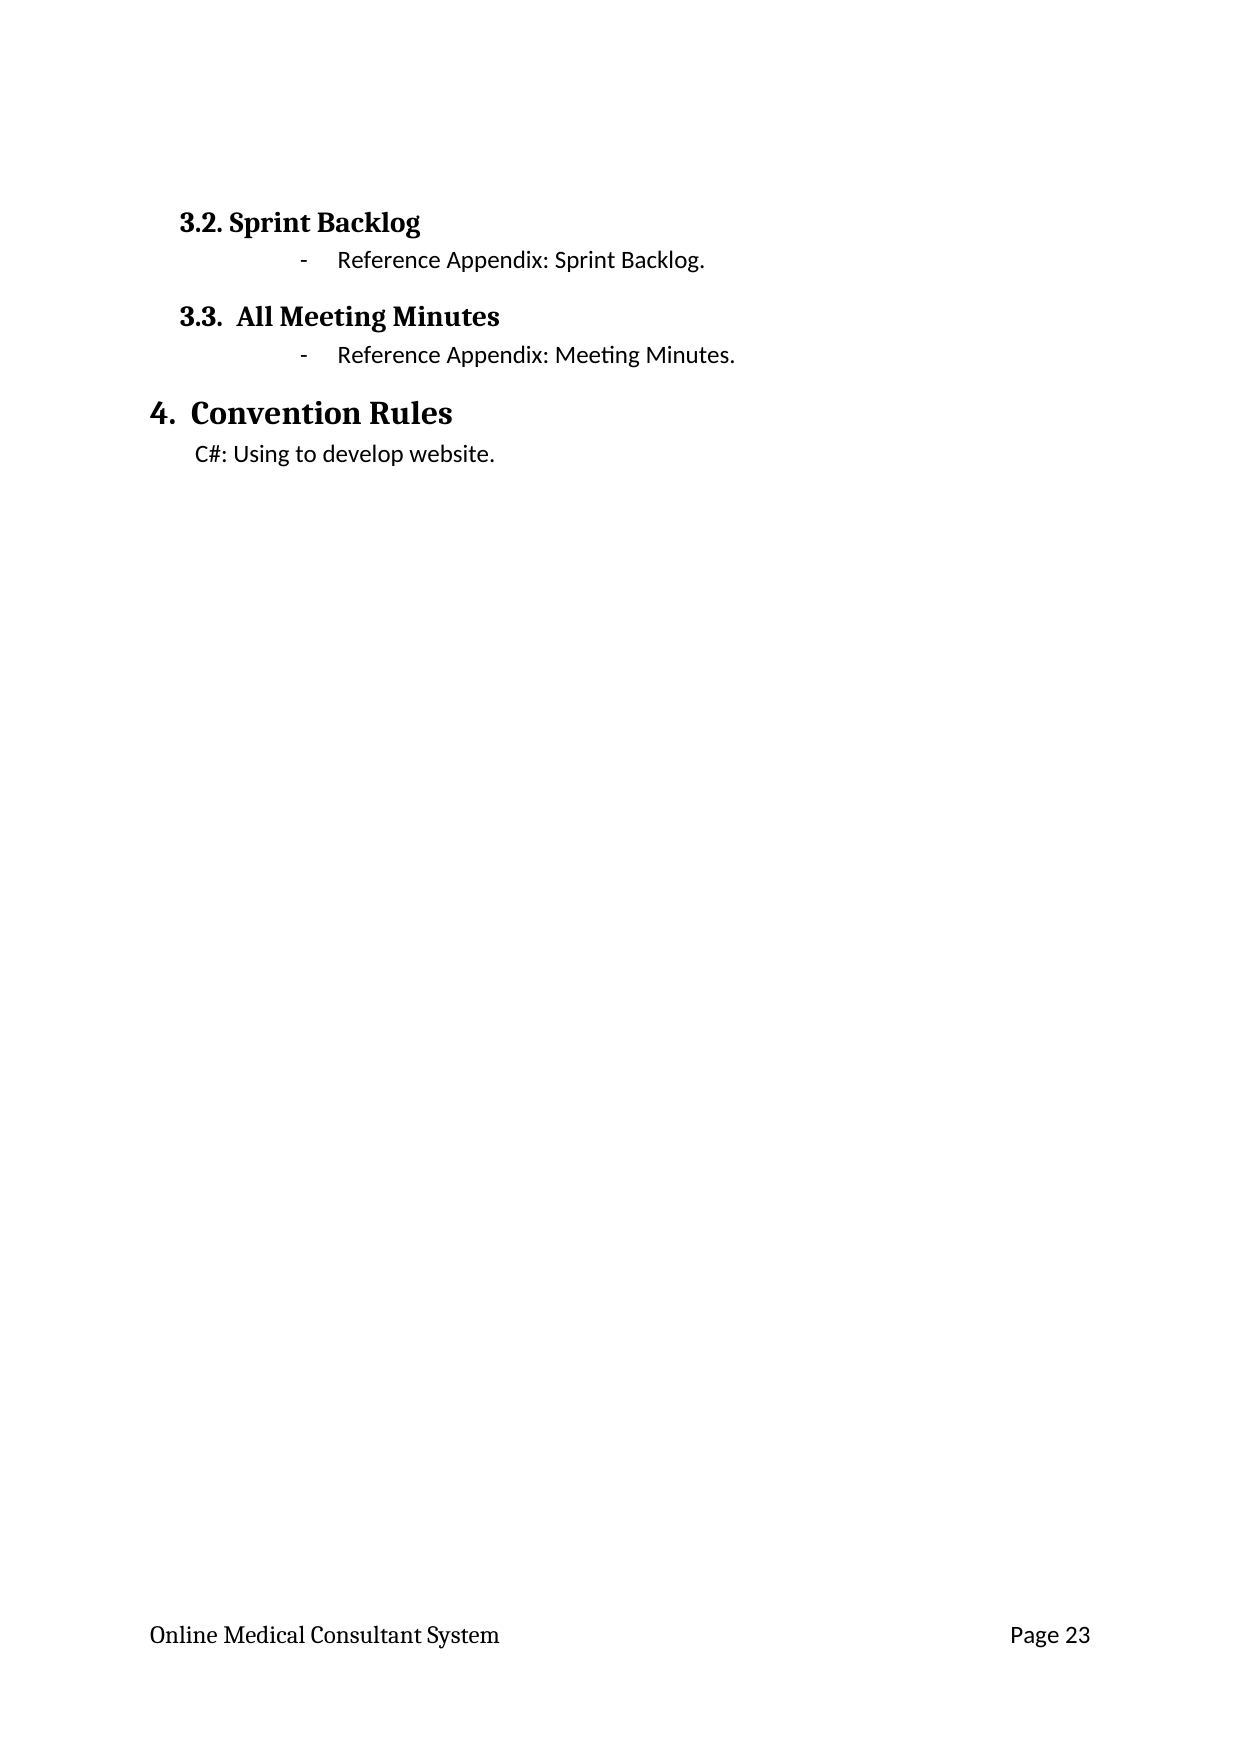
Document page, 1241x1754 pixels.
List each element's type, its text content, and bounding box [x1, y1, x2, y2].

subtitle Sprint Backlog [180, 206, 1090, 239]
subtitle All Meeting Minutes [180, 300, 1090, 334]
text C#: Using to develop website. [165, 439, 1090, 469]
list Reference Appendix: Sprint Backlog. [300, 244, 1090, 275]
subtitle Convention Rules [150, 394, 1090, 433]
list Reference Appendix: Meeting Minutes. [300, 339, 1090, 369]
